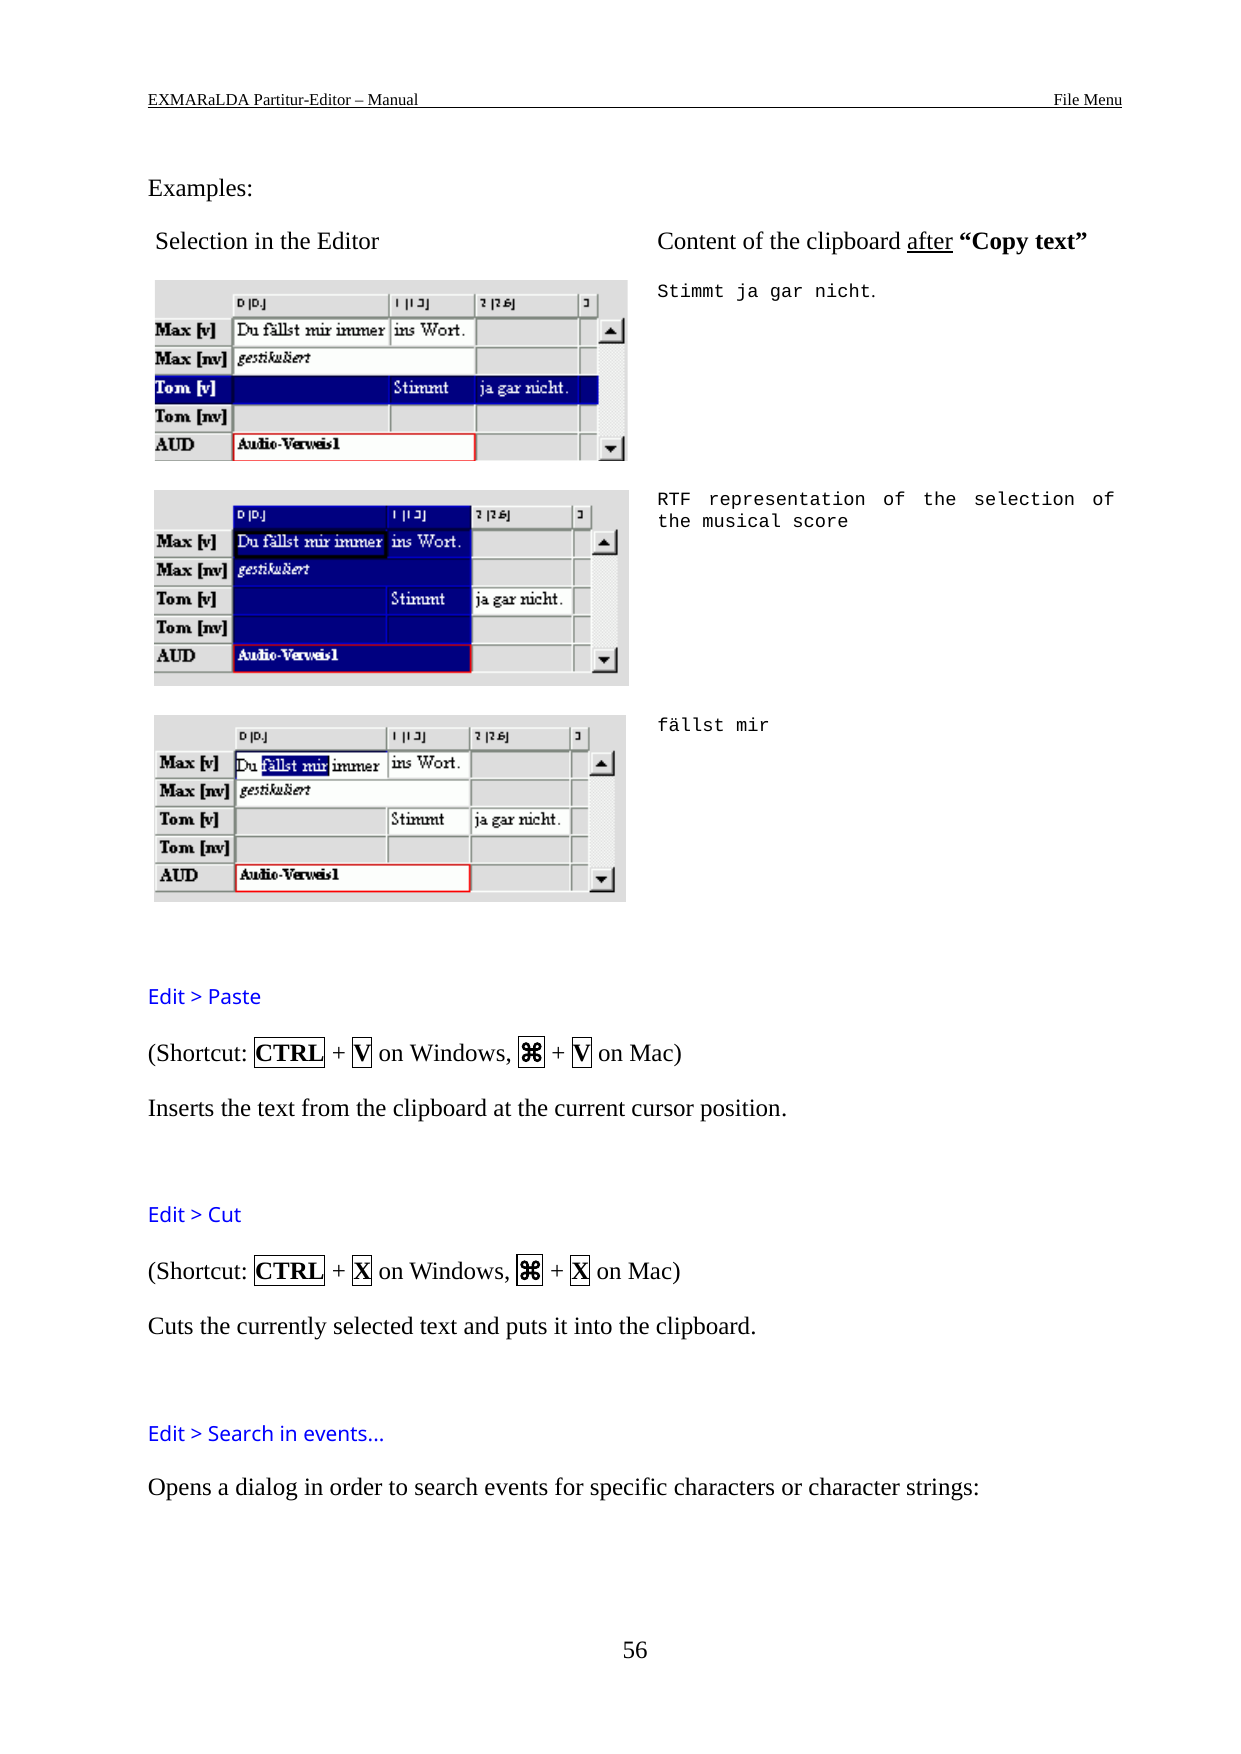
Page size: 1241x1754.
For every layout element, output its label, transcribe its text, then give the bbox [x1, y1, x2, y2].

table_cell RTF representation of the selection of the musical score [650, 490, 1122, 716]
table_header Content of the clipboard after “Copy text” [650, 226, 1122, 280]
table_cell [148, 716, 650, 903]
subtitle Edit > Cut [148, 1201, 1122, 1229]
text Inserts the text from the clipboard at the current cursor position. [148, 1093, 1122, 1122]
subtitle Edit > Paste [148, 982, 1122, 1011]
text Cuts the currently selected text and puts it into the clipboard. [148, 1311, 1122, 1340]
subtitle Edit > Search in events... [148, 1419, 1122, 1447]
text (Shortcut: CTRL + X on Windows, ⌘ + X on Mac) [148, 1254, 516, 1286]
table_cell [148, 490, 650, 716]
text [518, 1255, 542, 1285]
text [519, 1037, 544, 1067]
text (Shortcut: CTRL + V on Windows, ⌘ + V on Mac) [545, 1036, 1122, 1068]
text Examples: [148, 173, 1122, 201]
text (Shortcut: CTRL + X on Windows, ⌘ + X on Mac) [543, 1254, 1122, 1286]
table_cell fällst mir [650, 716, 1122, 903]
text (Shortcut: CTRL + V on Windows, ⌘ + V on Mac) [148, 1036, 518, 1068]
picture [154, 490, 629, 686]
table_header Selection in the Editor [148, 226, 650, 280]
picture [154, 715, 626, 902]
text Opens a dialog in order to search events for specific characters or character strings: [148, 1472, 1122, 1501]
table_cell Stimmt ja gar nicht. [650, 280, 1122, 490]
table_cell [148, 280, 650, 490]
picture [154, 280, 628, 461]
